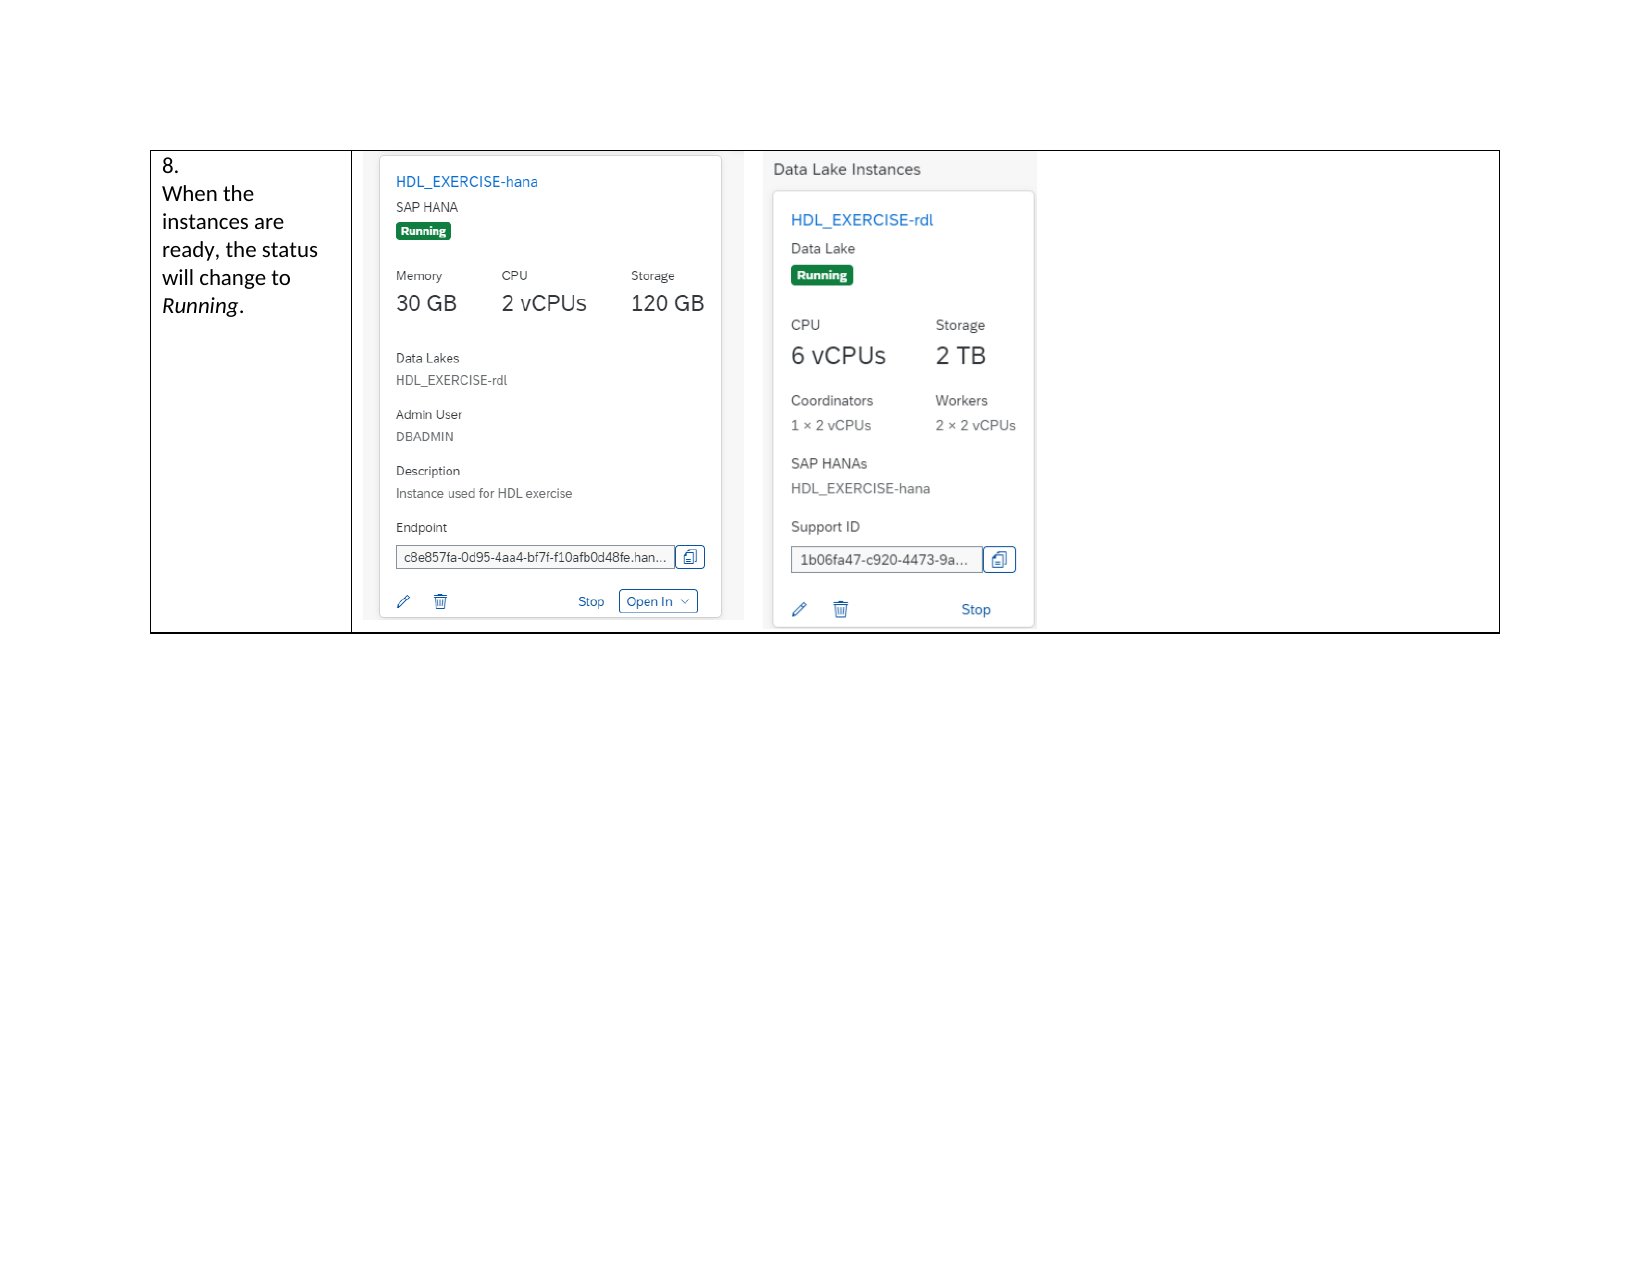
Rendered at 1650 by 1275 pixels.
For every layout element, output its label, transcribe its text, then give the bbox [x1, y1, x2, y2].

table_cell 8. When the instances are ready, the status will change to Running. [151, 151, 351, 632]
picture [762, 151, 1037, 629]
table_cell [352, 151, 1499, 632]
picture [362, 151, 744, 620]
